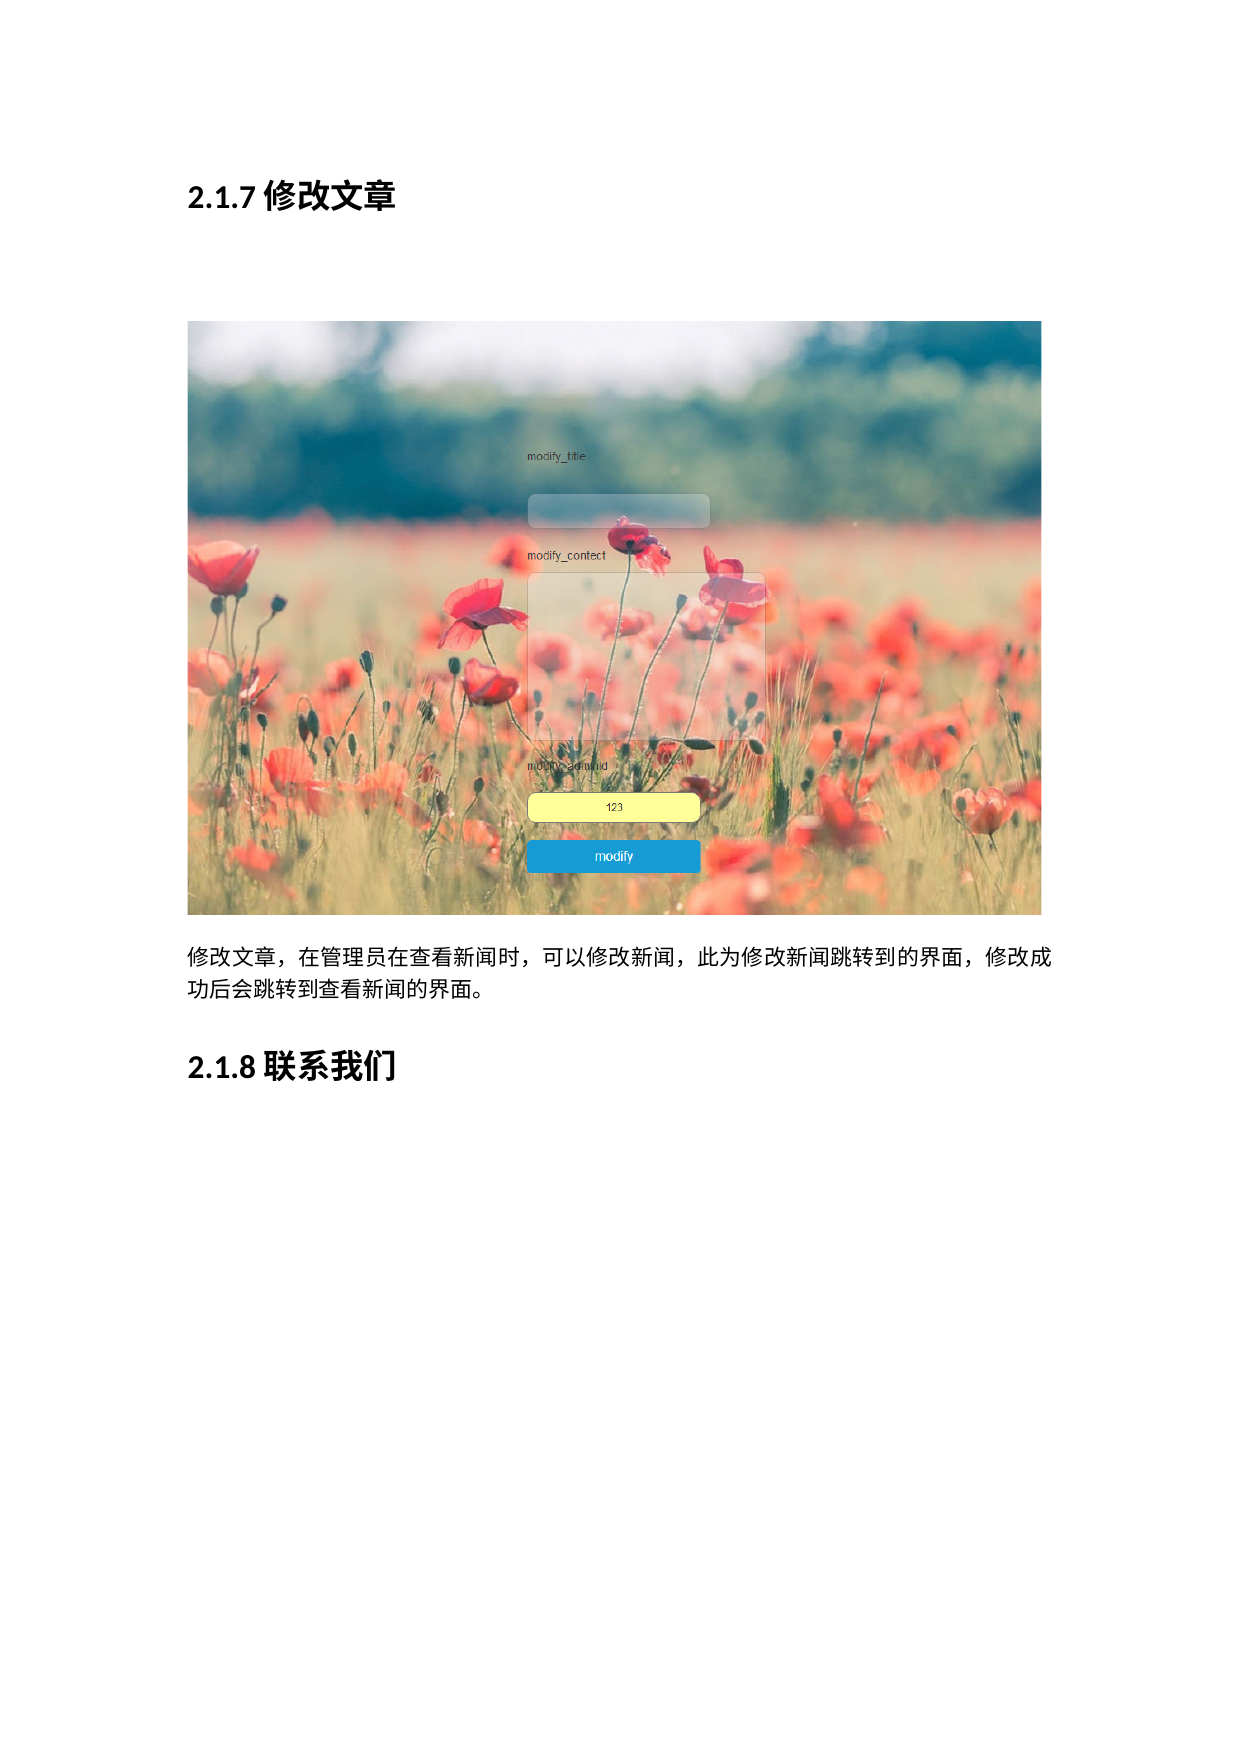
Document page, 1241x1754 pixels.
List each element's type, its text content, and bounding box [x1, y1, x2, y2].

subtitle 2.1.8 联系我们 [187, 1031, 1053, 1096]
picture [187, 321, 1042, 915]
subtitle 2.1.7 修改文章 [187, 162, 1053, 227]
text 修改文章，在管理员在查看新闻时，可以修改新闻，此为修改新闻跳转到的界面，修改成功后会跳转到查看新闻的界面。 [187, 939, 1053, 1004]
